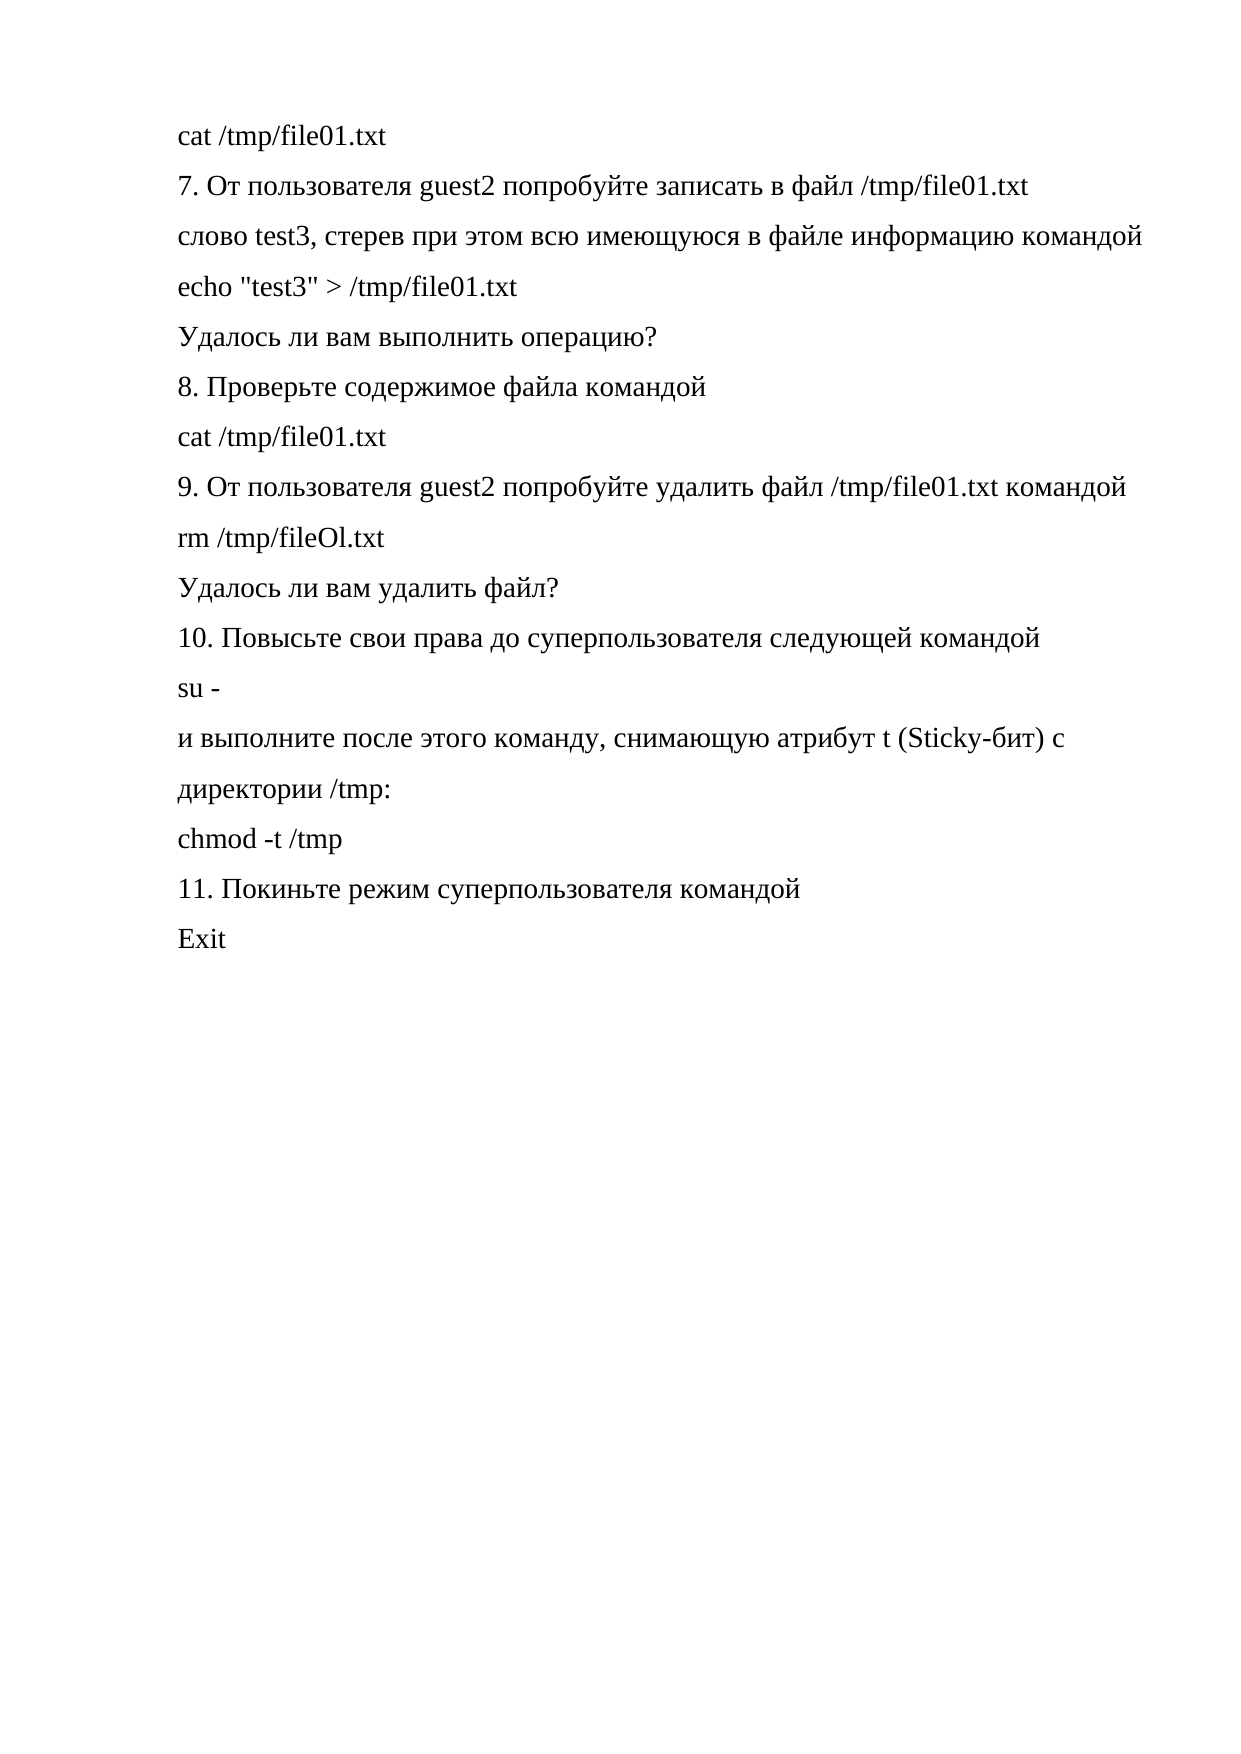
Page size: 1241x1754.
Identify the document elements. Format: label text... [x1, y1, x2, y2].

text директории /tmp: [177, 771, 1152, 804]
text su - [177, 670, 1152, 704]
text 8. Проверьте содержимое файла командой [177, 369, 1152, 403]
text Exit [177, 921, 1152, 955]
text Удалось ли вам выполнить операцию? [177, 319, 1152, 352]
text и выполните после этого команду, снимающую атрибут t (Sticky-бит) с [177, 721, 1152, 754]
text rm /tmp/fileOl.txt [177, 520, 1152, 553]
text chmod -t /tmp [177, 821, 1152, 854]
text cat /tmp/file01.txt [177, 118, 1152, 152]
text cat /tmp/file01.txt [177, 419, 1152, 453]
text 10. Повысьте свои права до суперпользователя следующей командой [177, 620, 1152, 654]
text 7. От пользователя guest2 попробуйте записать в файл /tmp/file01.txt [177, 168, 1152, 202]
text 11. Покиньте режим суперпользователя командой [177, 871, 1152, 905]
text 9. От пользователя guest2 попробуйте удалить файл /tmp/file01.txt командой [177, 469, 1152, 503]
text echo "test3" > /tmp/file01.txt [177, 269, 1152, 302]
text Удалось ли вам удалить файл? [177, 570, 1152, 603]
text слово test3, стерев при этом всю имеющуюся в файле информацию командой [177, 218, 1152, 252]
